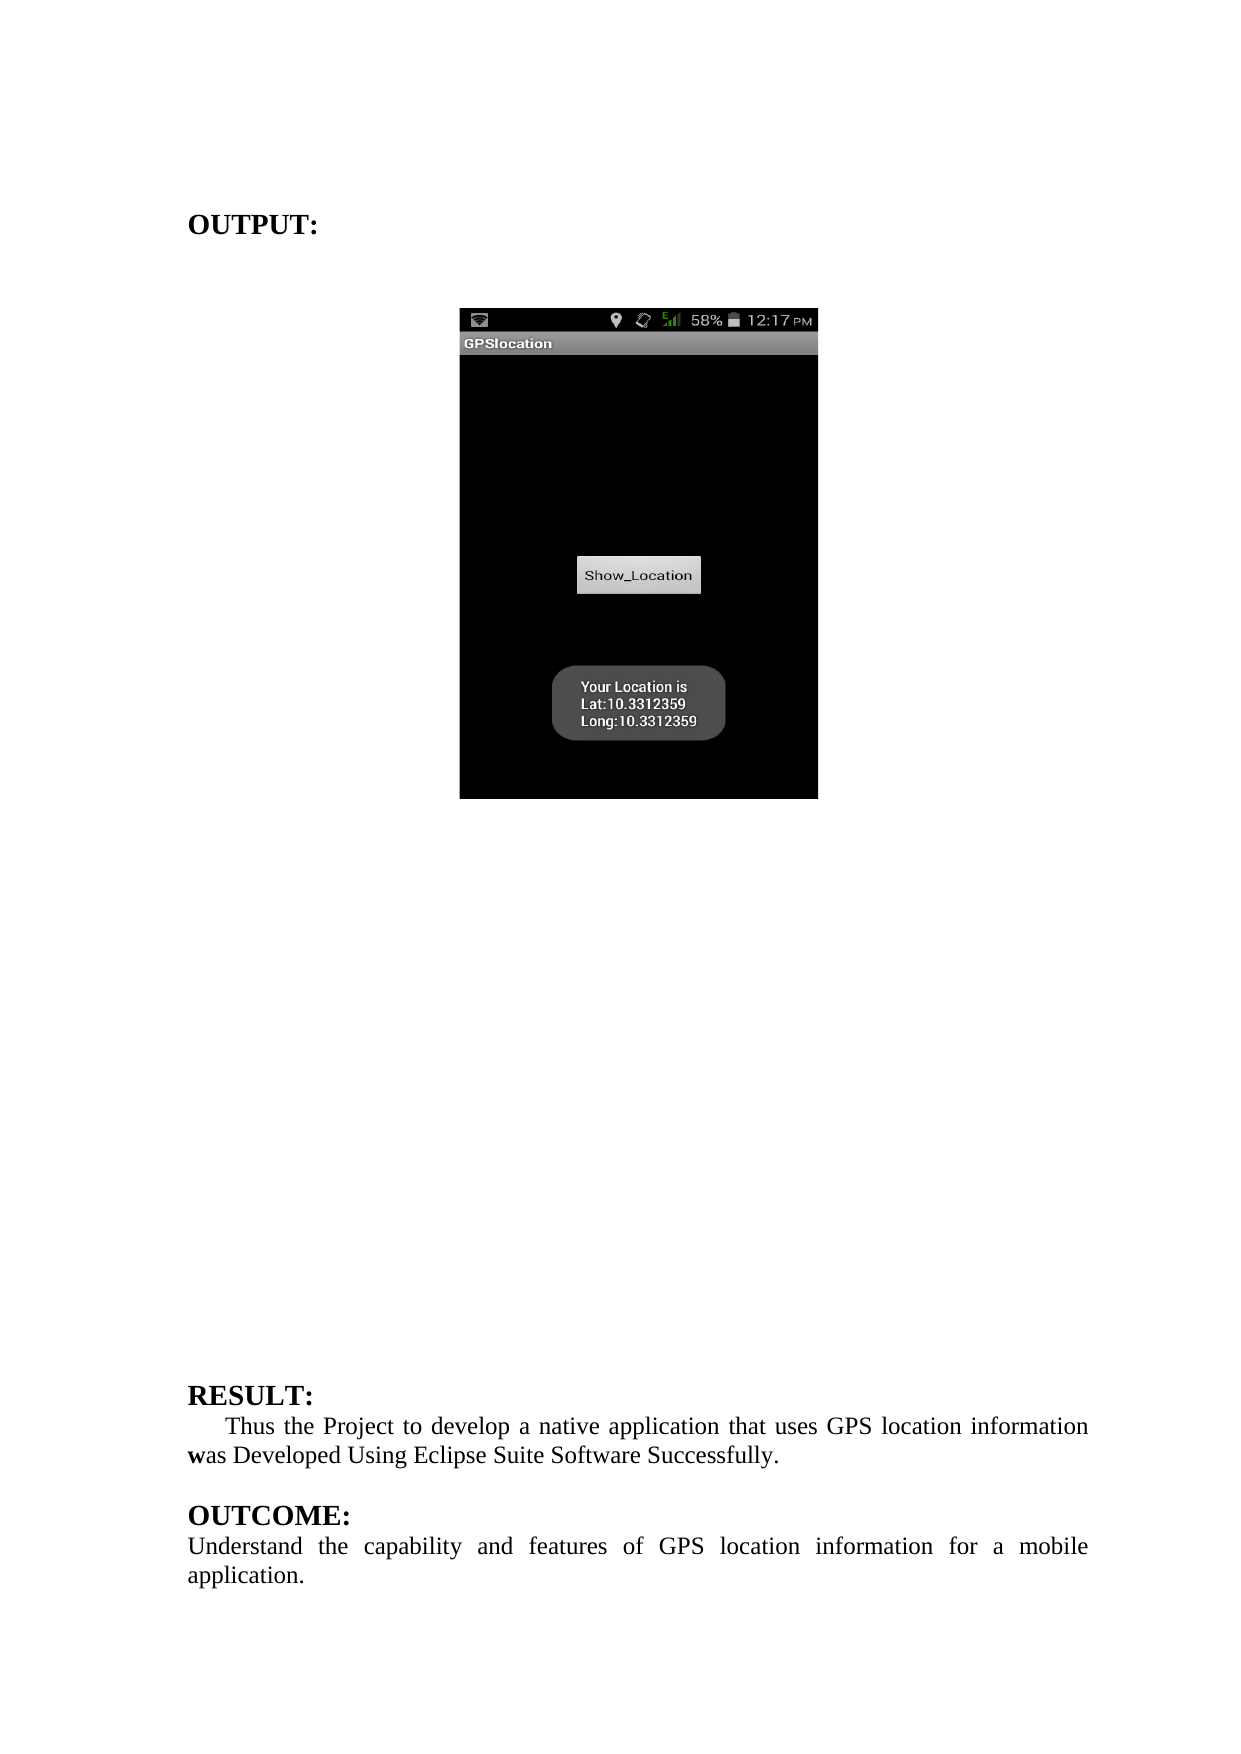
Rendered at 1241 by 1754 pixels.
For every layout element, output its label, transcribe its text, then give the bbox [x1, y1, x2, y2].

picture [459, 308, 819, 799]
text RESULT: [187, 1378, 1090, 1411]
text Understand the capability and features of GPS location information for a mobile application. [187, 1531, 1090, 1589]
text OUTPUT: [187, 207, 1090, 241]
text OUTCOME: [187, 1498, 1090, 1531]
text Thus the Project to develop a native application that uses GPS location information was Developed Using Eclipse Suite Software Successfully. [187, 1411, 1090, 1469]
